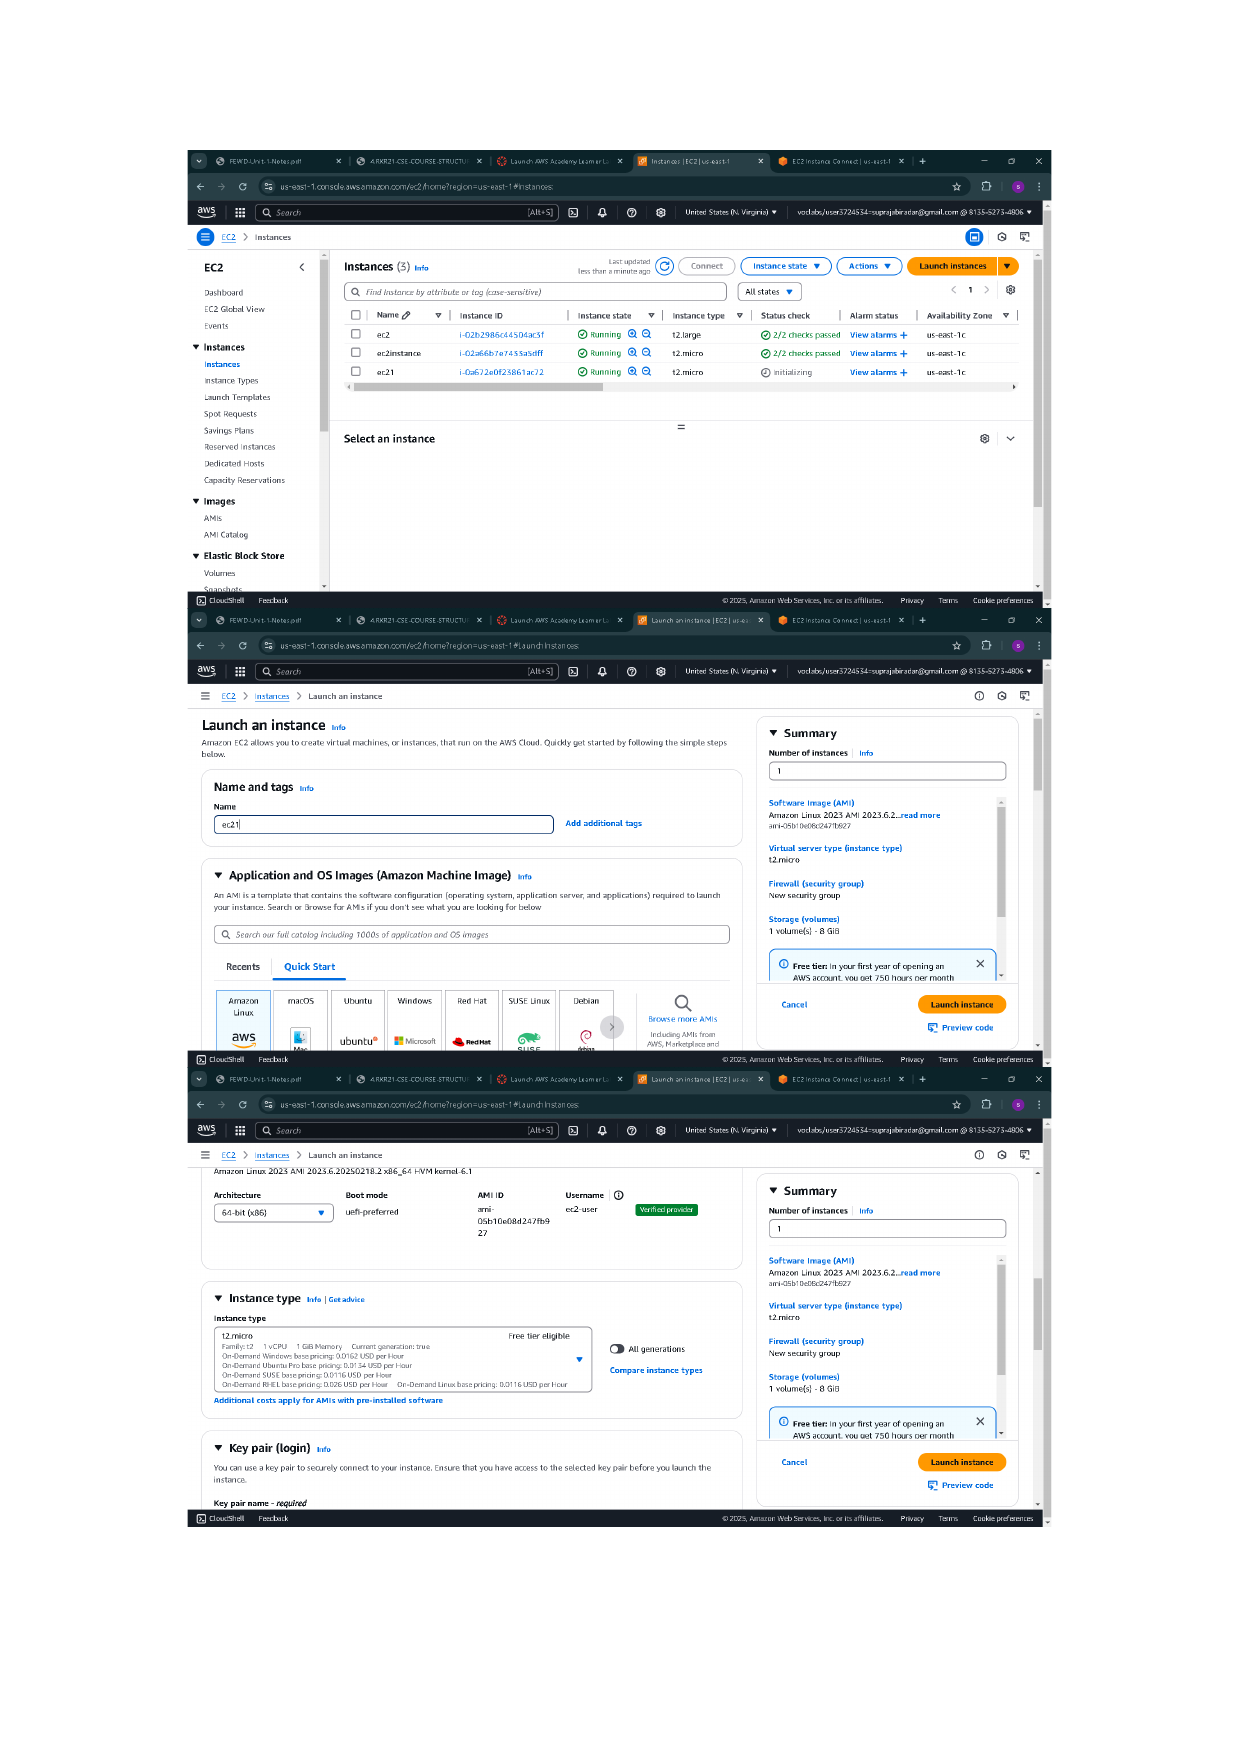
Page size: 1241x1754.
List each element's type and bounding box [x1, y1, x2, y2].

picture [187, 150, 1052, 1527]
